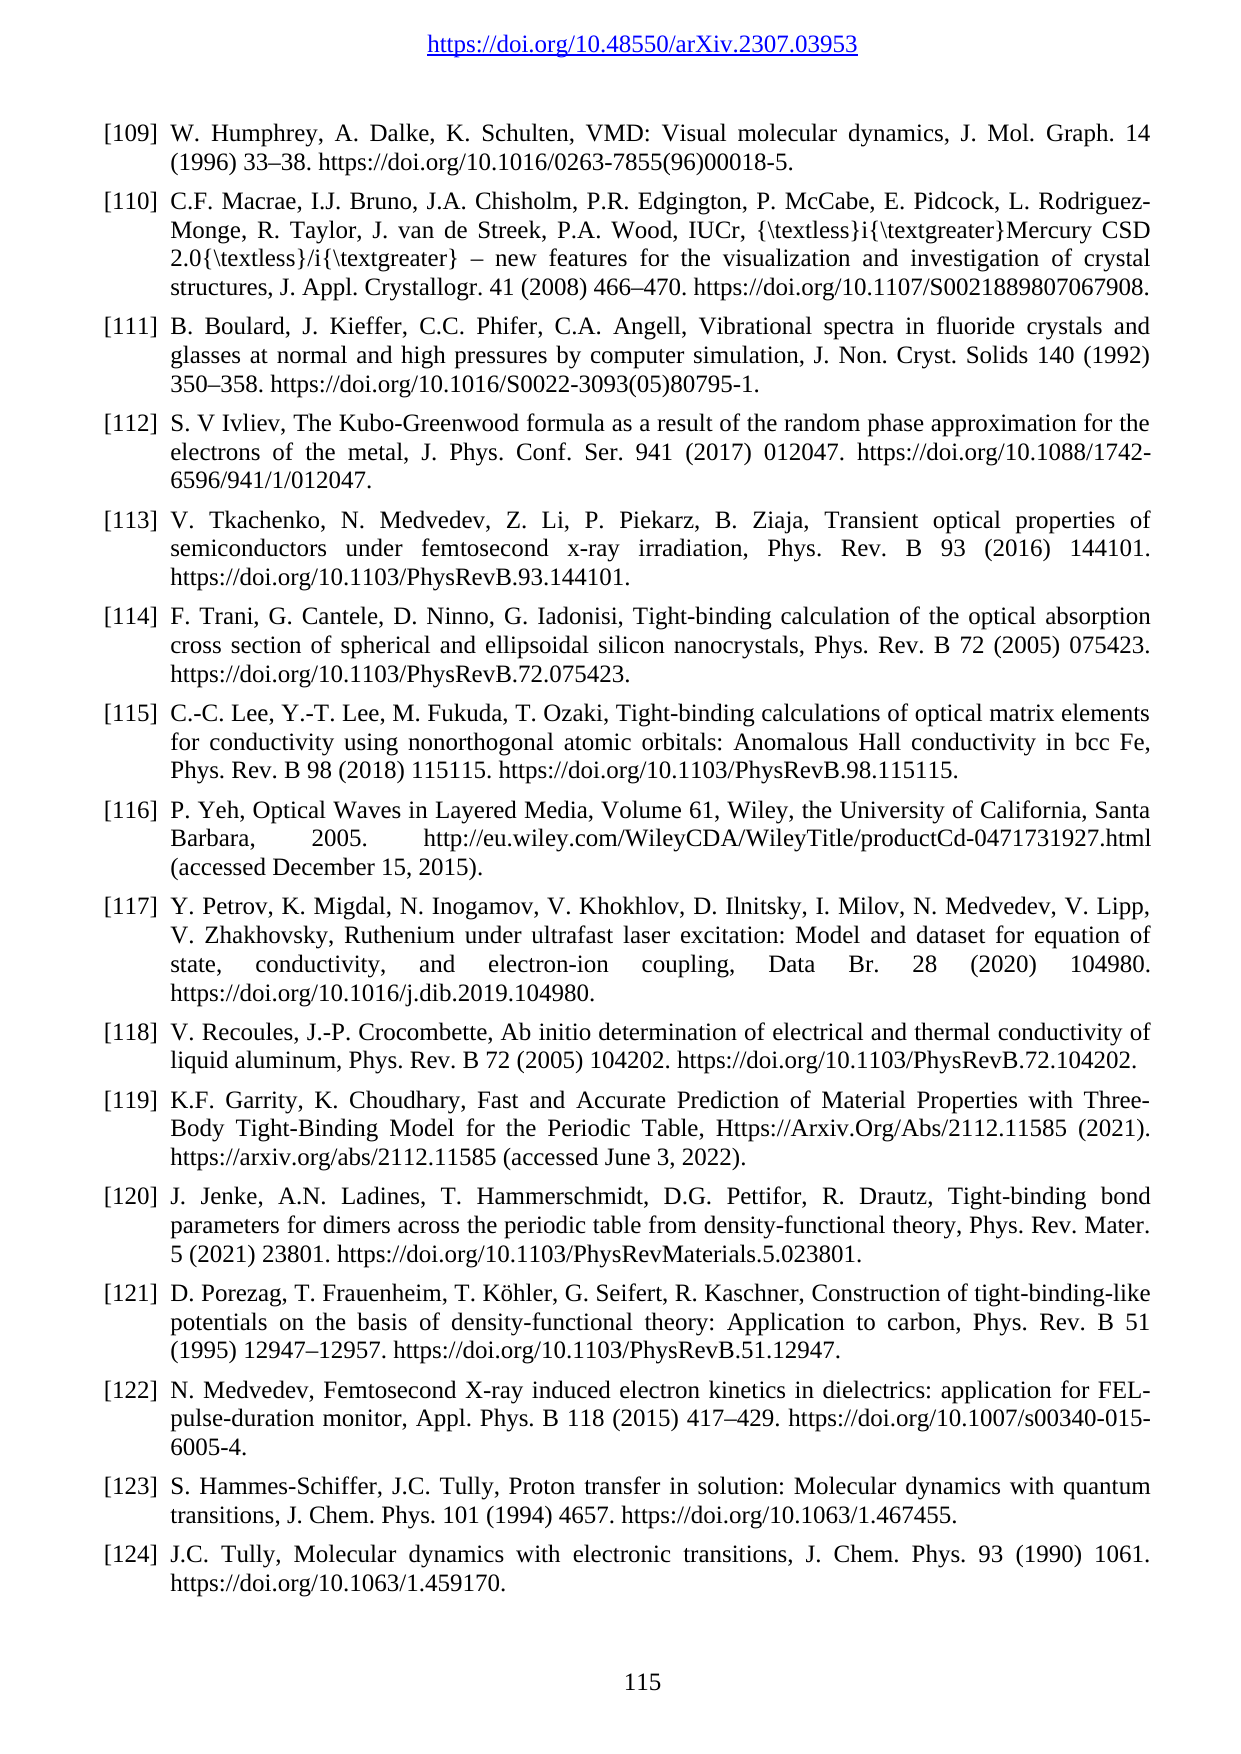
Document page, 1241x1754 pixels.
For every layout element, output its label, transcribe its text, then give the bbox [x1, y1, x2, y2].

text [110] C.F. Macrae, I.J. Bruno, J.A. Chisholm, P.R. Edgington, P. McCabe, E. Pidcock, L. Rodriguez-Monge, R. Taylor, J. van de Streek, P.A. Wood, IUCr, {\textless}i{\textgreater}Mercury CSD 2.0{\textless}/i{\textgreater} – new features for the visualization and investigation of crystal structures, J. Appl. Crystallogr. 41 (2008) 466–470. https://doi.org/10.1107/S0021889807067908. [103, 186, 1152, 301]
text [120] J. Jenke, A.N. Ladines, T. Hammerschmidt, D.G. Pettifor, R. Drautz, Tight-binding bond parameters for dimers across the periodic table from density-functional theory, Phys. Rev. Mater. 5 (2021) 23801. https://doi.org/10.1103/PhysRevMaterials.5.023801. [103, 1181, 1152, 1268]
text [122] N. Medvedev, Femtosecond X-ray induced electron kinetics in dielectrics: application for FEL-pulse-duration monitor, Appl. Phys. B 118 (2015) 417–429. https://doi.org/10.1007/s00340-015-6005-4. [103, 1375, 1152, 1461]
text [123] S. Hammes-Schiffer, J.C. Tully, Proton transfer in solution: Molecular dynamics with quantum transitions, J. Chem. Phys. 101 (1994) 4657. https://doi.org/10.1063/1.467455. [103, 1471, 1152, 1529]
text [119] K.F. Garrity, K. Choudhary, Fast and Accurate Prediction of Material Properties with Three-Body Tight-Binding Model for the Periodic Table, Https://Arxiv.Org/Abs/2112.11585 (2021). https://arxiv.org/abs/2112.11585 (accessed June 3, 2022). [103, 1085, 1152, 1171]
text [117] Y. Petrov, K. Migdal, N. Inogamov, V. Khokhlov, D. Ilnitsky, I. Milov, N. Medvedev, V. Lipp, V. Zhakhovsky, Ruthenium under ultrafast laser excitation: Model and dataset for equation of state, conductivity, and electron-ion coupling, Data Br. 28 (2020) 104980. https://doi.org/10.1016/j.dib.2019.104980. [103, 891, 1152, 1006]
text [121] D. Porezag, T. Frauenheim, T. Köhler, G. Seifert, R. Kaschner, Construction of tight-binding-like potentials on the basis of density-functional theory: Application to carbon, Phys. Rev. B 51 (1995) 12947–12957. https://doi.org/10.1103/PhysRevB.51.12947. [103, 1278, 1152, 1364]
text [124] J.C. Tully, Molecular dynamics with electronic transitions, J. Chem. Phys. 93 (1990) 1061. https://doi.org/10.1063/1.459170. [103, 1539, 1152, 1597]
text [115] C.-C. Lee, Y.-T. Lee, M. Fukuda, T. Ozaki, Tight-binding calculations of optical matrix elements for conductivity using nonorthogonal atomic orbitals: Anomalous Hall conductivity in bcc Fe, Phys. Rev. B 98 (2018) 115115. https://doi.org/10.1103/PhysRevB.98.115115. [103, 698, 1152, 784]
text [113] V. Tkachenko, N. Medvedev, Z. Li, P. Piekarz, B. Ziaja, Transient optical properties of semiconductors under femtosecond x-ray irradiation, Phys. Rev. B 93 (2016) 144101. https://doi.org/10.1103/PhysRevB.93.144101. [103, 505, 1152, 591]
text [116] P. Yeh, Optical Waves in Layered Media, Volume 61, Wiley, the University of California, Santa Barbara, 2005. http://eu.wiley.com/WileyCDA/WileyTitle/productCd-0471731927.html (accessed December 15, 2015). [103, 795, 1152, 881]
text [118] V. Recoules, J.-P. Crocombette, Ab initio determination of electrical and thermal conductivity of liquid aluminum, Phys. Rev. B 72 (2005) 104202. https://doi.org/10.1103/PhysRevB.72.104202. [103, 1017, 1152, 1074]
text [114] F. Trani, G. Cantele, D. Ninno, G. Iadonisi, Tight-binding calculation of the optical absorption cross section of spherical and ellipsoidal silicon nanocrystals, Phys. Rev. B 72 (2005) 075423. https://doi.org/10.1103/PhysRevB.72.075423. [103, 601, 1152, 688]
text [109] W. Humphrey, A. Dalke, K. Schulten, VMD: Visual molecular dynamics, J. Mol. Graph. 14 (1996) 33–38. https://doi.org/10.1016/0263-7855(96)00018-5. [103, 118, 1152, 176]
text [112] S. V Ivliev, The Kubo-Greenwood formula as a result of the random phase approximation for the electrons of the metal, J. Phys. Conf. Ser. 941 (2017) 012047. https://doi.org/10.1088/1742-6596/941/1/012047. [103, 408, 1152, 494]
text [111] B. Boulard, J. Kieffer, C.C. Phifer, C.A. Angell, Vibrational spectra in fluoride crystals and glasses at normal and high pressures by computer simulation, J. Non. Cryst. Solids 140 (1992) 350–358. https://doi.org/10.1016/S0022-3093(05)80795-1. [103, 311, 1152, 398]
